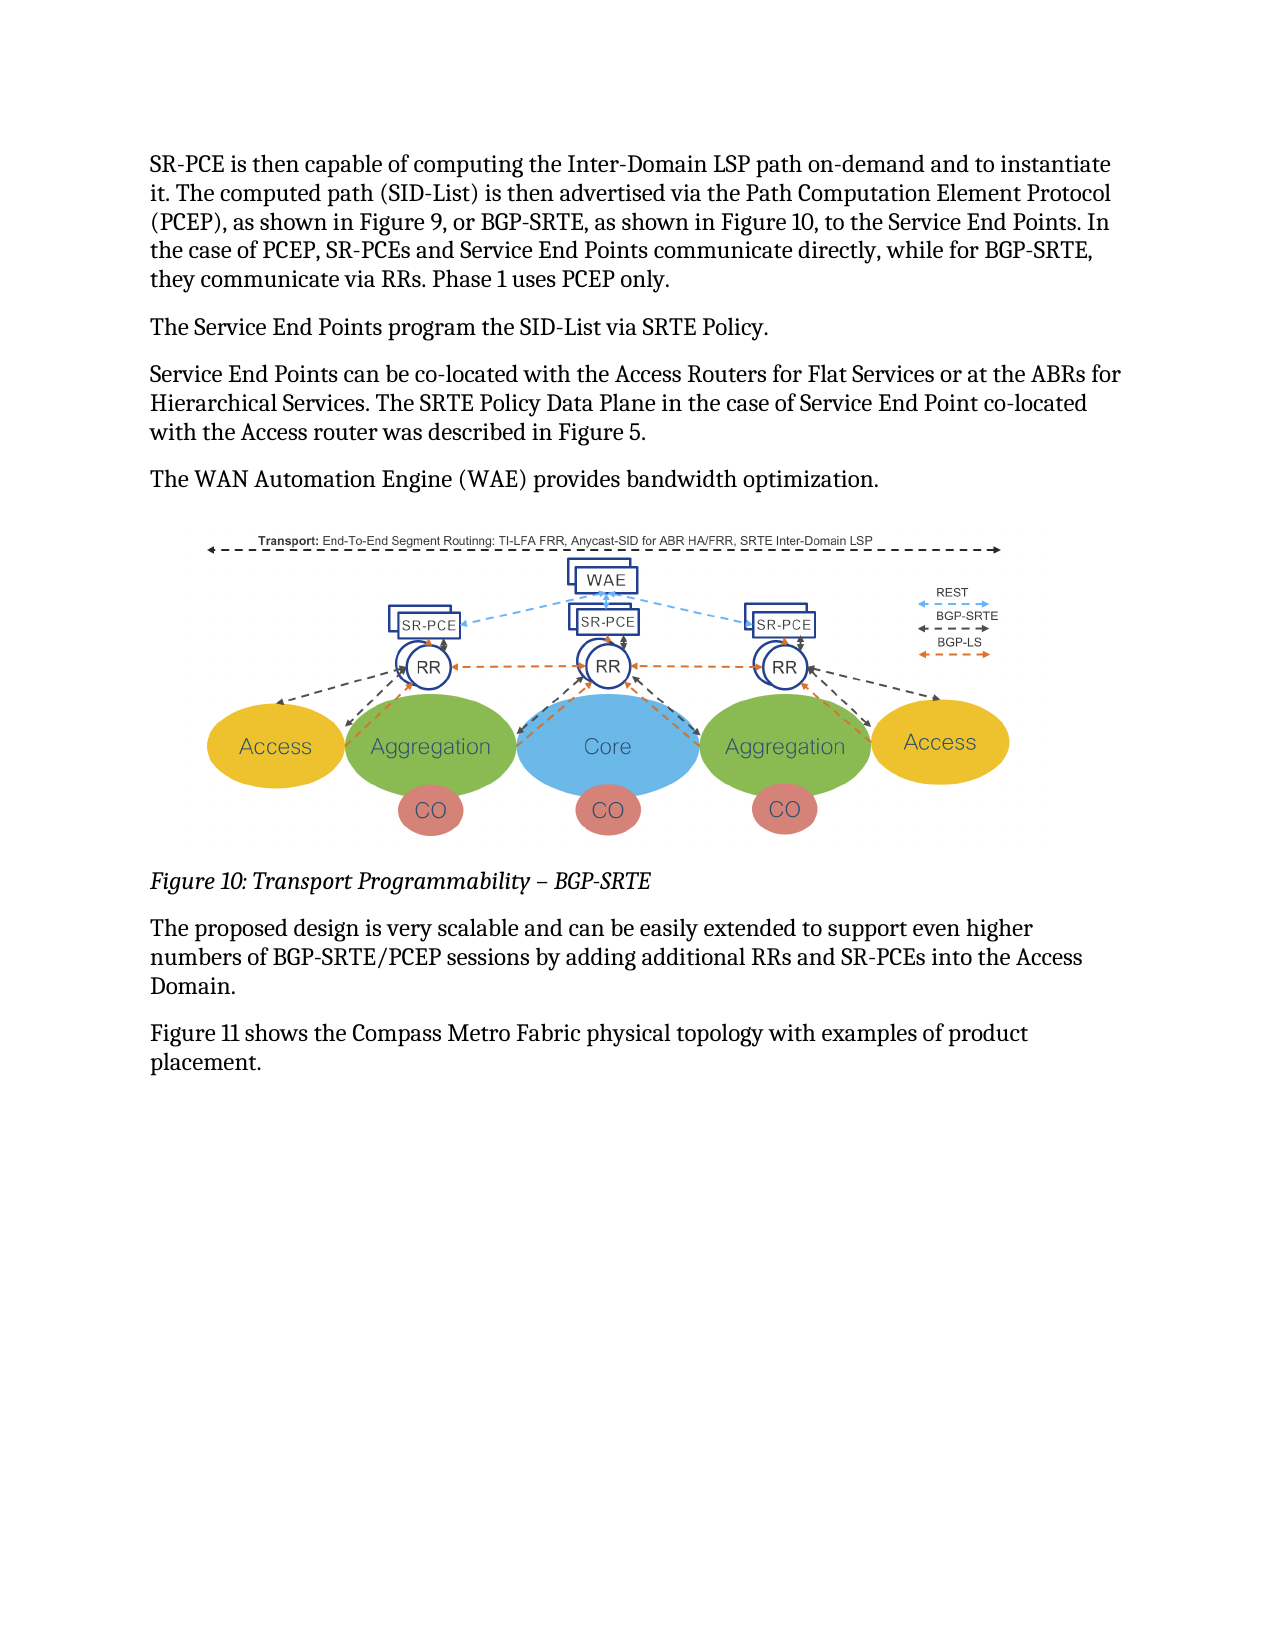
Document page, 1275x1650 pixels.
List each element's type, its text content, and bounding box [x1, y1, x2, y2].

text Figure 11 shows the Compass Metro Fabric physical topology with examples of product placement. [150, 1019, 1125, 1077]
text The Service End Points program the SID-List via SRTE Policy. [150, 312, 1125, 341]
text Service End Points can be co-located with the Access Routers for Flat Services or at the ABRs for Hierarchical Services. The SRTE Policy Data Plane in the case of Service End Point co-located with the Access router was described in Figure 5. [150, 360, 1125, 446]
text The proposed design is very scalable and can be easily extended to support even higher numbers of BGP-SRTE/PCEP sessions by adding additional RRs and SR-PCEs into the Access Domain. [150, 914, 1125, 1001]
picture [168, 512, 1044, 848]
text The WAN Automation Engine (WAE) provides bandwidth optimization. [150, 465, 1125, 494]
text Figure 10: Transport Programmability – BGP-SRTE [150, 867, 1125, 896]
text SR-PCE is then capable of computing the Inter-Domain LSP path on-demand and to instantiate it. The computed path (SID-List) is then advertised via the Path Computation Element Protocol (PCEP), as shown in Figure 9, or BGP-SRTE, as shown in Figure 10, to the Service End Points. In the case of PCEP, SR-PCEs and Service End Points communicate directly, while for BGP-SRTE, they communicate via RRs. Phase 1 uses PCEP only. [150, 150, 1125, 294]
